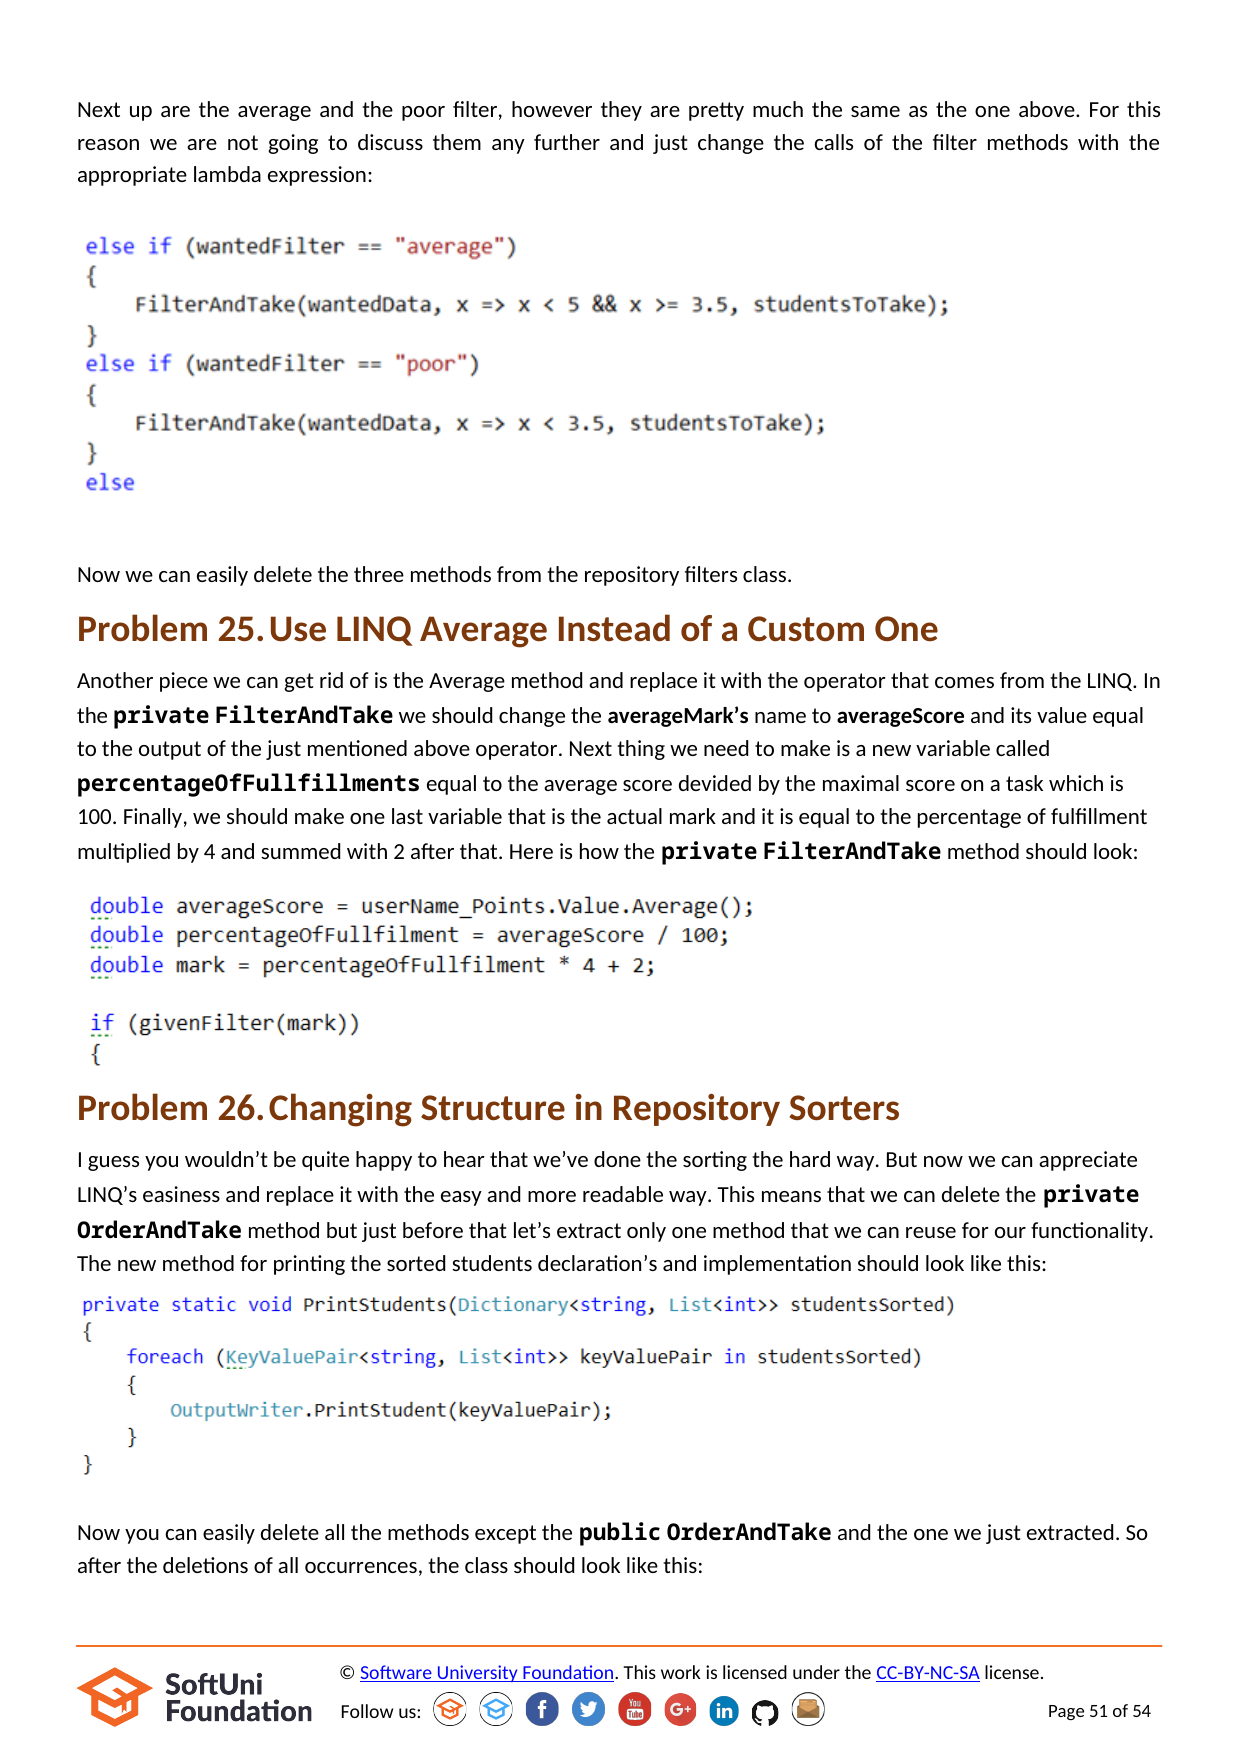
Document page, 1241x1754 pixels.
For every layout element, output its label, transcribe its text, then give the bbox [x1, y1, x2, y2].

picture [76, 1294, 981, 1479]
picture [730, 1696, 739, 1705]
text Next up are the average and the poor filter, however they are pretty much the same as the one above. For this reason we are not going to discuss them any further and just change the calls of the filter methods with the appropriate lambda expression: [77, 95, 1163, 188]
picture [76, 883, 792, 1068]
subtitle Use LINQ Average Instead of a Custom One [77, 605, 1163, 651]
picture [709, 1717, 718, 1726]
picture [618, 1692, 652, 1726]
picture [791, 1692, 825, 1726]
picture [664, 1693, 697, 1726]
text I guess you wouldn’t be quite happy to hear that we’ve done the sorting the hard way. But now we can appreciate LINQ’s easiness and replace it with the easy and more readable way. This means that we can delete the private OrderAndTake method but just before that let’s extract only one method that we can reuse for our functionality. The new method for printing the sorted students declaration’s and implementation should look like this: [77, 1145, 1163, 1277]
picture [76, 1667, 312, 1727]
picture [709, 1696, 718, 1705]
picture [479, 1692, 513, 1726]
subtitle Changing Structure in Repository Sorters [77, 1084, 1163, 1130]
picture [730, 1717, 739, 1726]
text Another piece we can get rid of is the Average method and replace it with the operator that comes from the LINQ. In the private FilterAndTake we should change the averageMark’s name to averageScore and its value equal to the output of the just mentioned above operator. Next thing we need to make is a new variable called percentageOfFullfillments equal to the average score devided by the maximal score on a task which is 100. Finally, we should make one last variable that is the actual mark and it is equal to the percentage of fulfillment multiplied by 4 and summed with 2 after that. Here is how the private FilterAndTake method should look: [77, 666, 1163, 866]
picture [525, 1692, 559, 1726]
picture [752, 1700, 779, 1726]
picture [723, 1708, 732, 1717]
picture [572, 1692, 605, 1726]
picture [433, 1692, 467, 1726]
picture [76, 236, 990, 500]
text Now we can easily delete the three methods from the repository filters class. [77, 561, 1163, 588]
